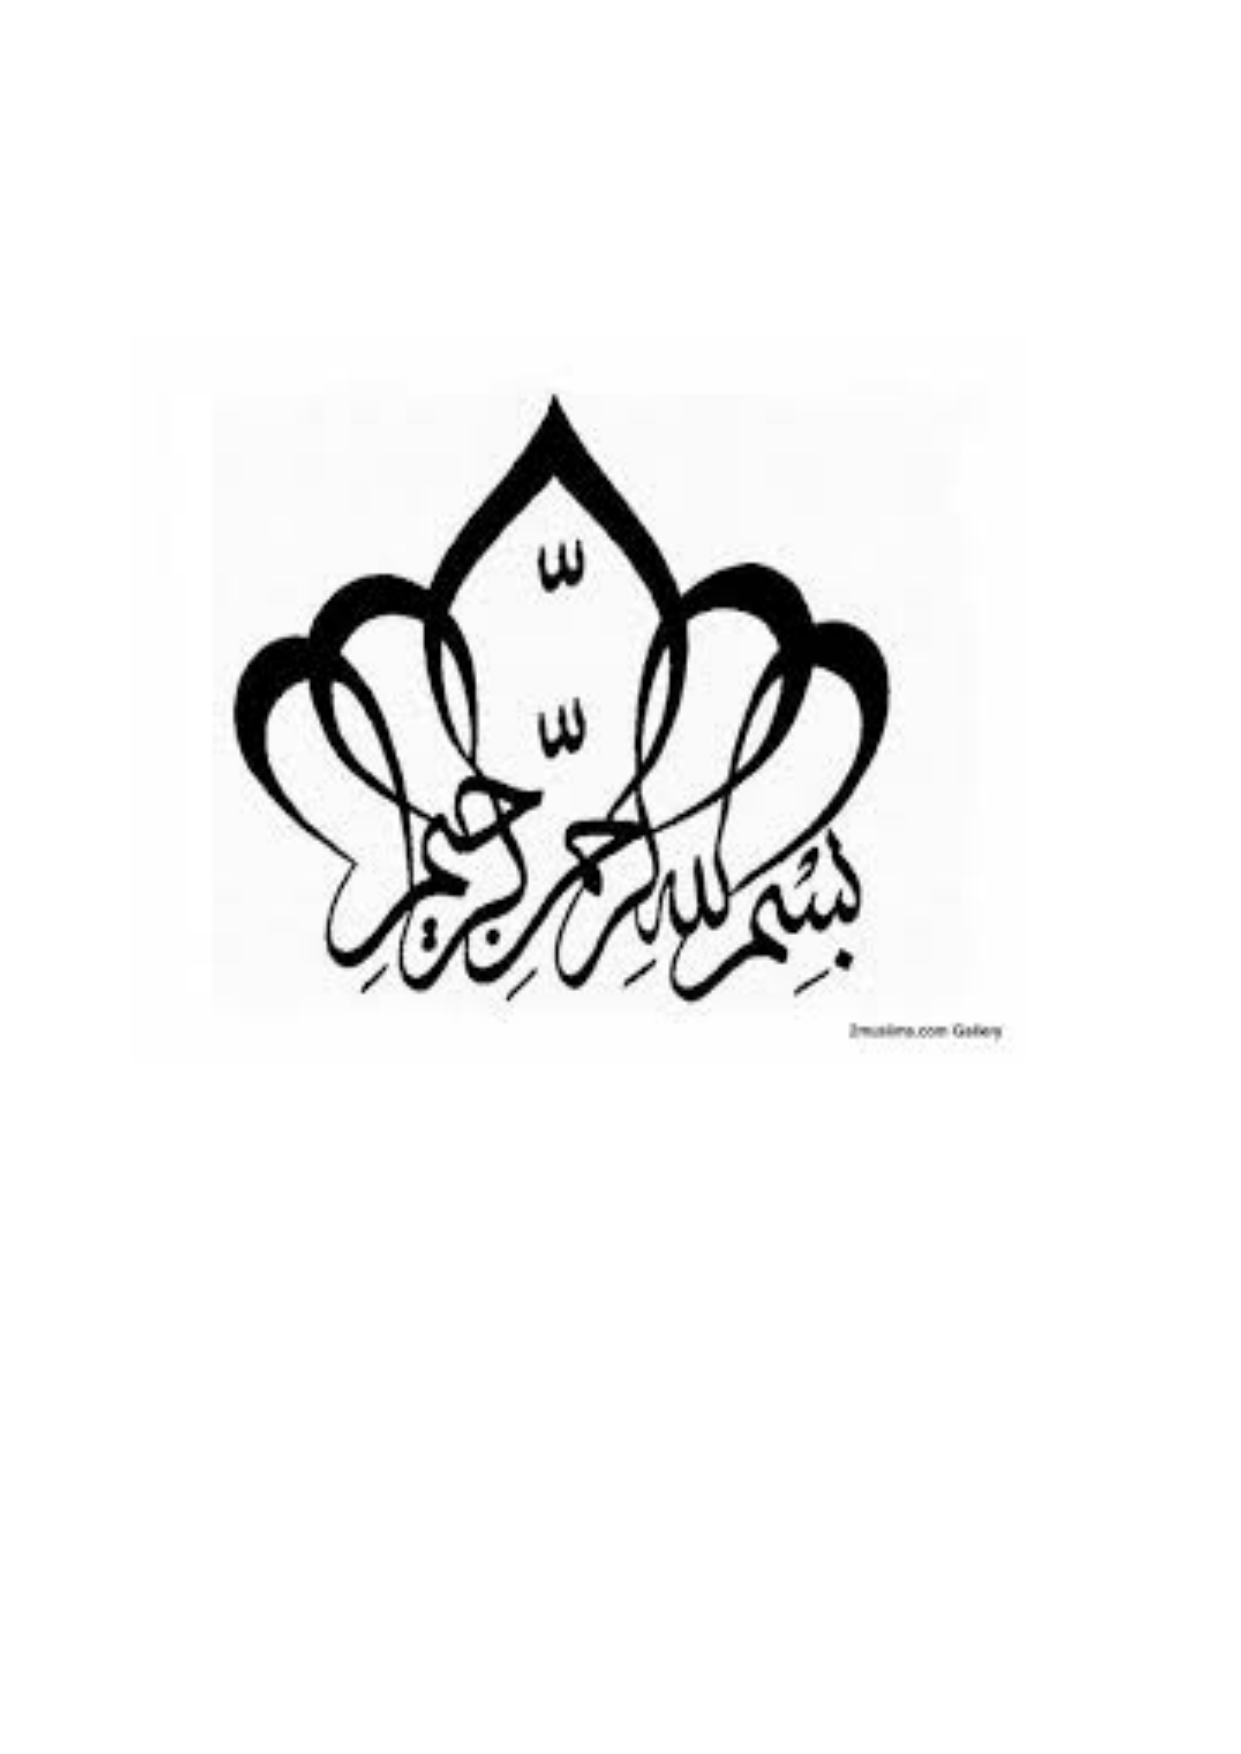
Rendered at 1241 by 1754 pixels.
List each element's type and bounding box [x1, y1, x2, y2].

picture [131, 336, 1027, 1062]
